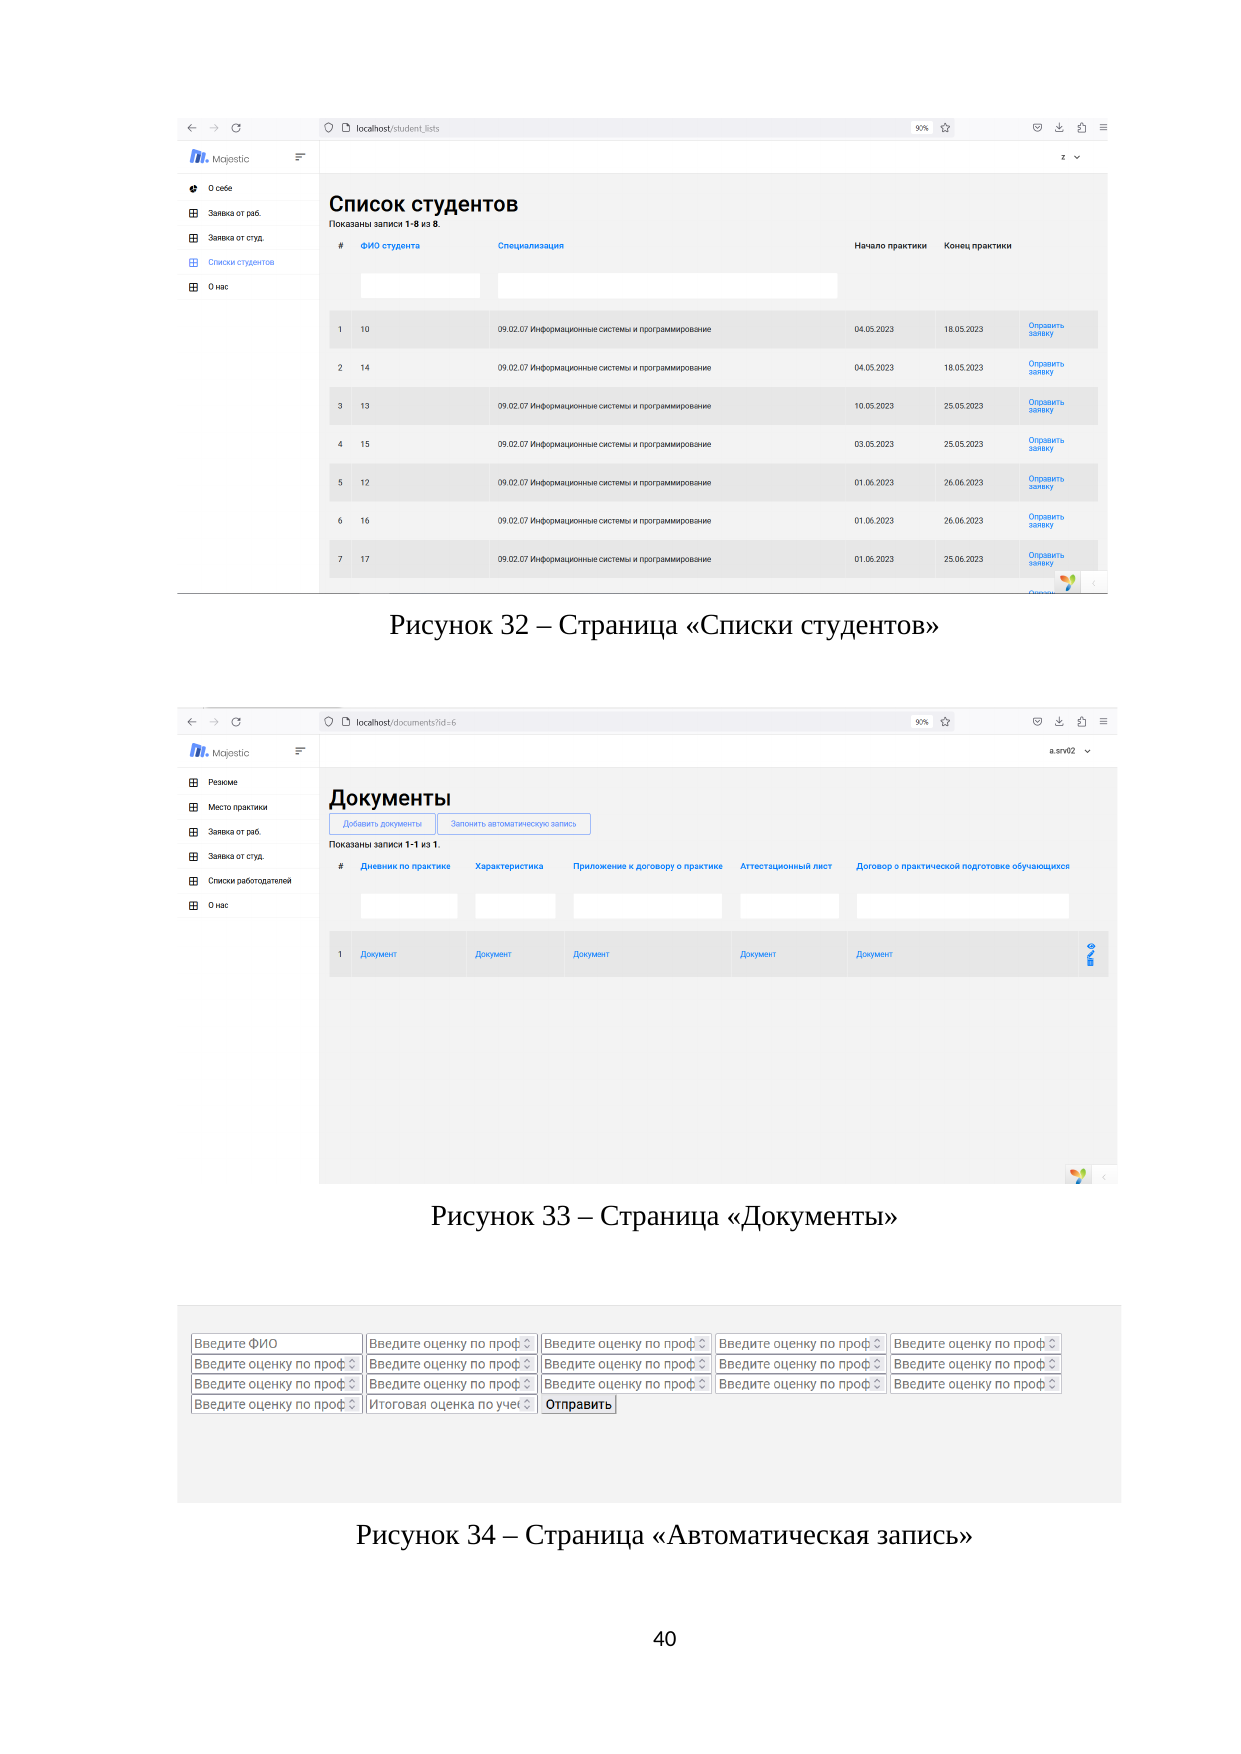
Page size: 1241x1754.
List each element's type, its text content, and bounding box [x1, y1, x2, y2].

text Рисунок 33 – Страница «Документы» [177, 1198, 1152, 1232]
text Рисунок 34 – Страница «Автоматическая запись» [177, 1517, 1152, 1550]
picture [177, 118, 1108, 594]
picture [177, 1298, 1122, 1503]
picture [177, 707, 1118, 1184]
text Рисунок 32 – Страница «Списки студентов» [177, 607, 1152, 641]
